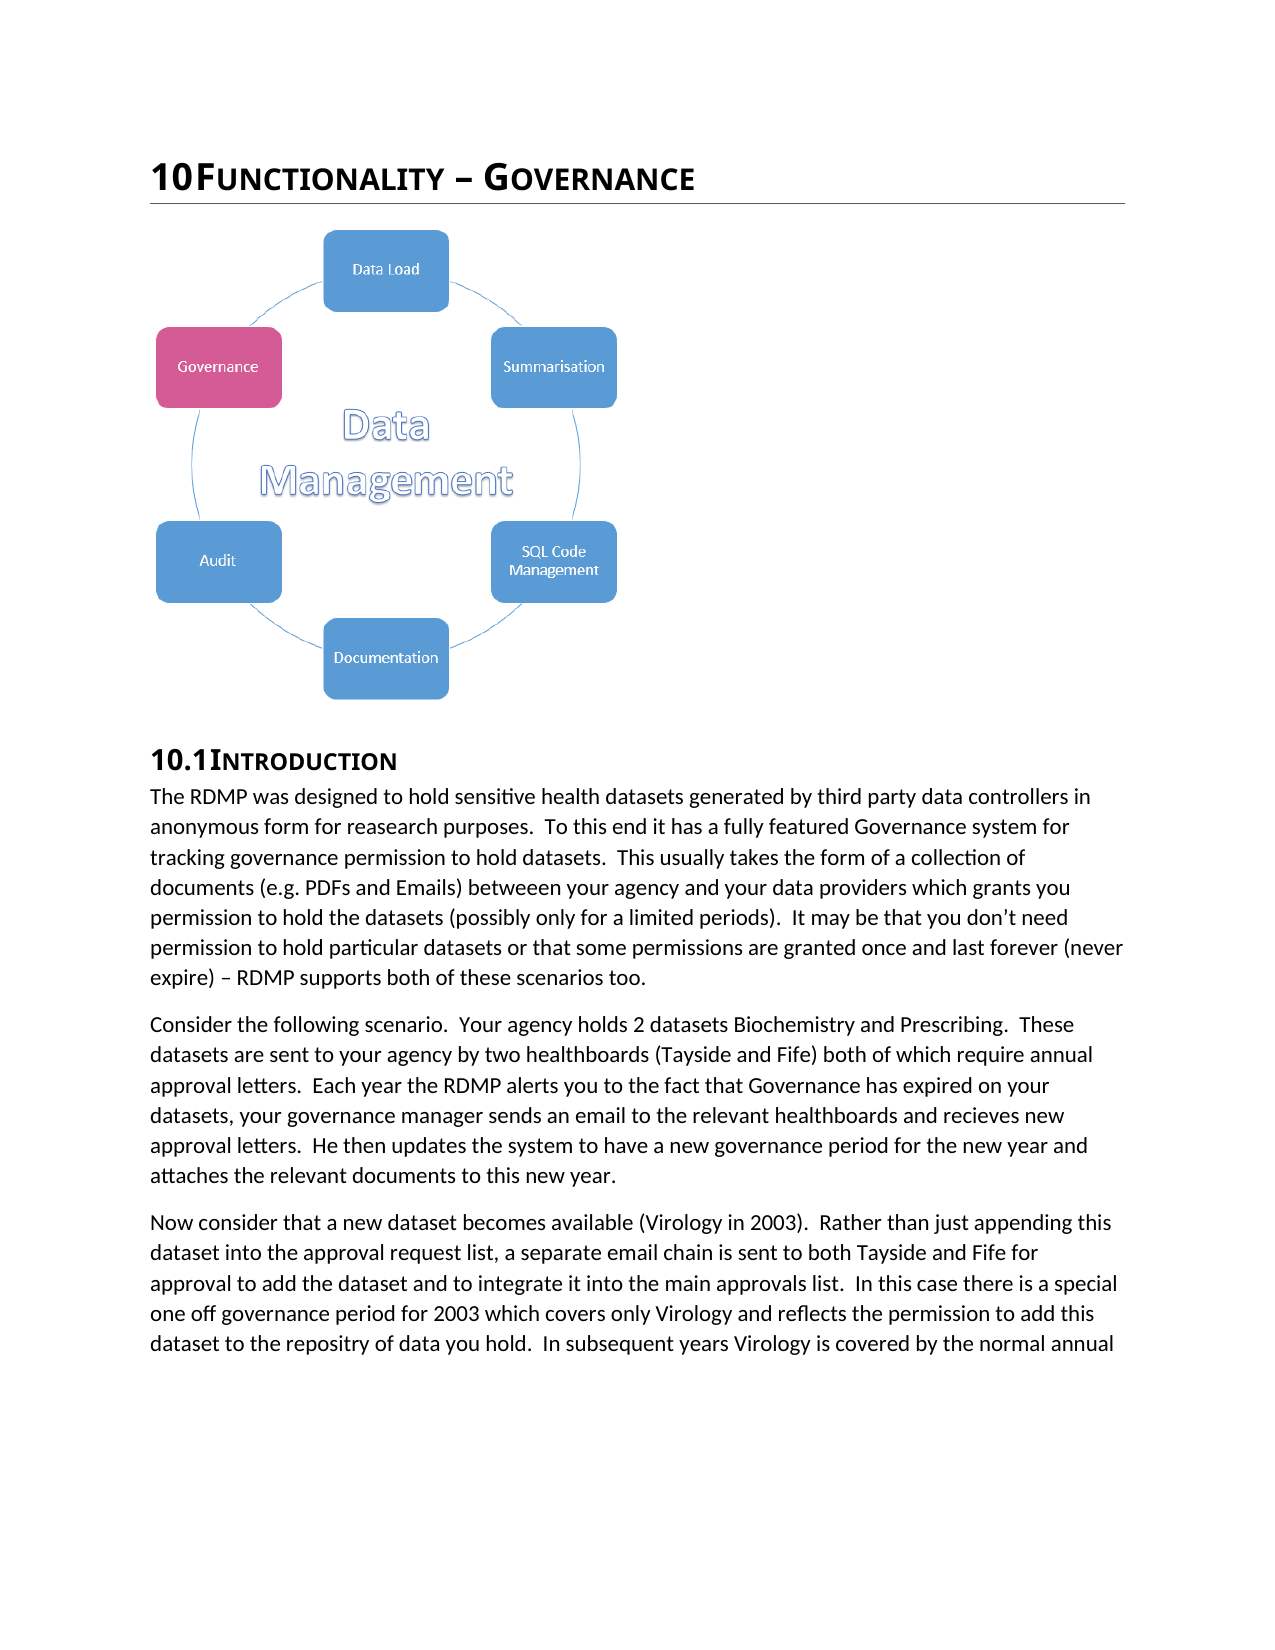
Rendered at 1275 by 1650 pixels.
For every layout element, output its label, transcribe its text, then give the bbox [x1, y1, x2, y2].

text Consider the following scenario. Your agency holds 2 datasets Biochemistry and Prescribing. These datasets are sent to your agency by two healthboards (Tayside and Fife) both of which require annual approval letters. Each year the RDMP alerts you to the fact that Governance has expired on your datasets, your governance manager sends an email to the relevant healthboards and recieves new approval letters. He then updates the system to have a new governance period for the new year and attaches the relevant documents to this new year. [150, 1010, 1125, 1189]
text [150, 1208, 1125, 1357]
subtitle Functionality – Governance [150, 150, 1125, 203]
text The RDMP was designed to hold sensitive health datasets generated by third party data controllers in anonymous form for reasearch purposes. To this end it has a fully featured Governance system for tracking governance permission to hold datasets. This usually takes the form of a collection of documents (e.g. PDFs and Emails) betweeen your agency and your data providers which grants you permission to hold the datasets (possibly only for a limited periods). It may be that you don’t need permission to hold particular datasets or that some permissions are granted once and last forever (never expire) – RDMP supports both of these scenarios too. [150, 782, 1125, 991]
subtitle Introduction [150, 739, 1125, 779]
picture [150, 225, 622, 700]
